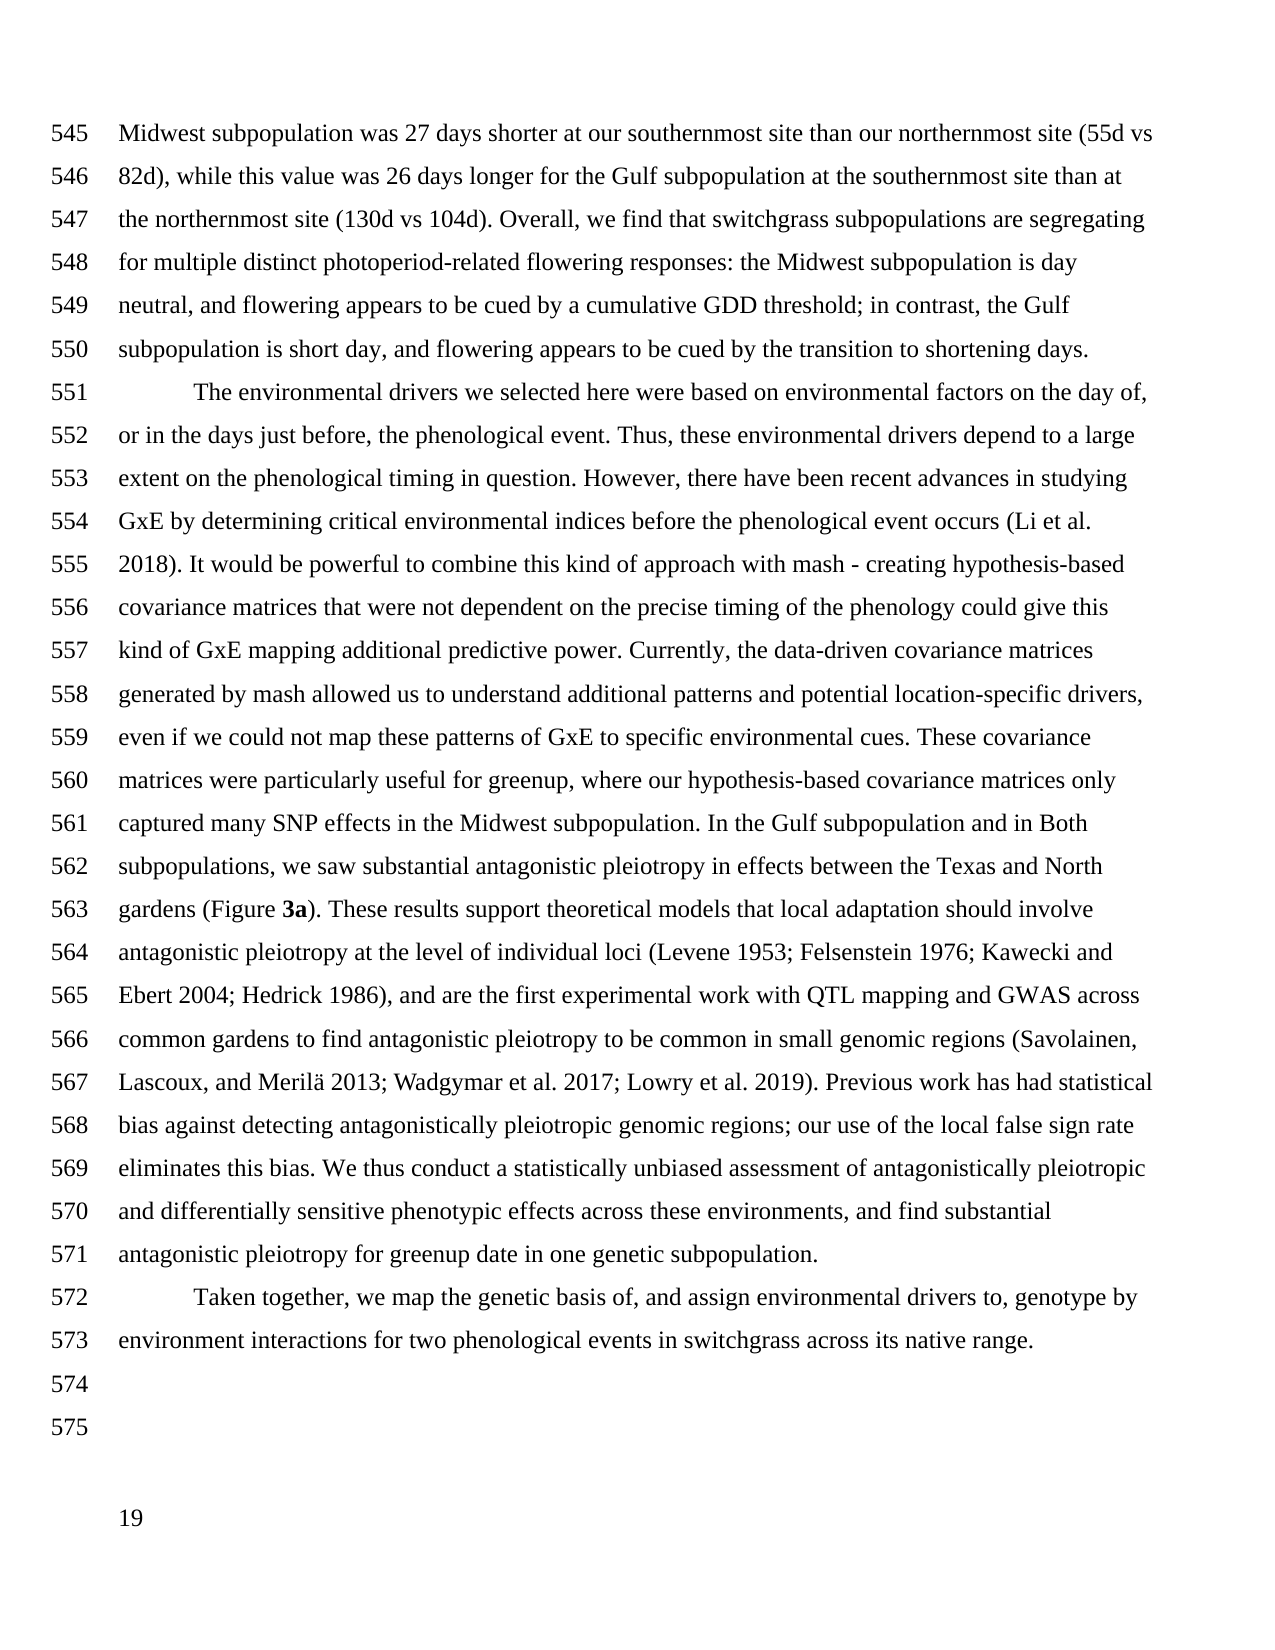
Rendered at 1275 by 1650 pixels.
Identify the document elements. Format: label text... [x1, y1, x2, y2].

text The environmental drivers we selected here were based on environmental factors on the day of, or in the days just before, the phenological event. Thus, these environmental drivers depend to a large extent on the phenological timing in question. However, there have been recent advances in studying GxE by determining critical environmental indices before the phenological event occurs (Li et al. 2018). It would be powerful to combine this kind of approach with mash - creating hypothesis-based covariance matrices that were not dependent on the precise timing of the phenology could give this kind of GxE mapping additional predictive power. Currently, the data-driven covariance matrices generated by mash allowed us to understand additional patterns and potential location-specific drivers, even if we could not map these patterns of GxE to specific environmental cues. These covariance matrices were particularly useful for greenup, where our hypothesis-based covariance matrices only captured many SNP effects in the Midwest subpopulation. In the Gulf subpopulation and in Both subpopulations, we saw substantial antagonistic pleiotropy in effects between the Texas and North gardens (Figure 3a). These results support theoretical models that local adaptation should involve antagonistic pleiotropy at the level of individual loci (Levene 1953; Felsenstein 1976; Kawecki and Ebert 2004; Hedrick 1986), and are the first experimental work with QTL mapping and GWAS across common gardens to find antagonistic pleiotropy to be common in small genomic regions (Savolainen, Lascoux, and Merilä 2013; Wadgymar et al. 2017; Lowry et al. 2019). Previous work has had statistical bias against detecting antagonistically pleiotropic genomic regions; our use of the local false sign rate eliminates this bias. We thus conduct a statistically unbiased assessment of antagonistically pleiotropic and differentially sensitive phenotypic effects across these environments, and find substantial antagonistic pleiotropy for greenup date in one genetic subpopulation. [118, 377, 1157, 1268]
text Taken together, we map the genetic basis of, and assign environmental drivers to, genotype by environment interactions for two phenological events in switchgrass across its native range. [118, 1282, 1157, 1354]
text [118, 118, 1157, 362]
